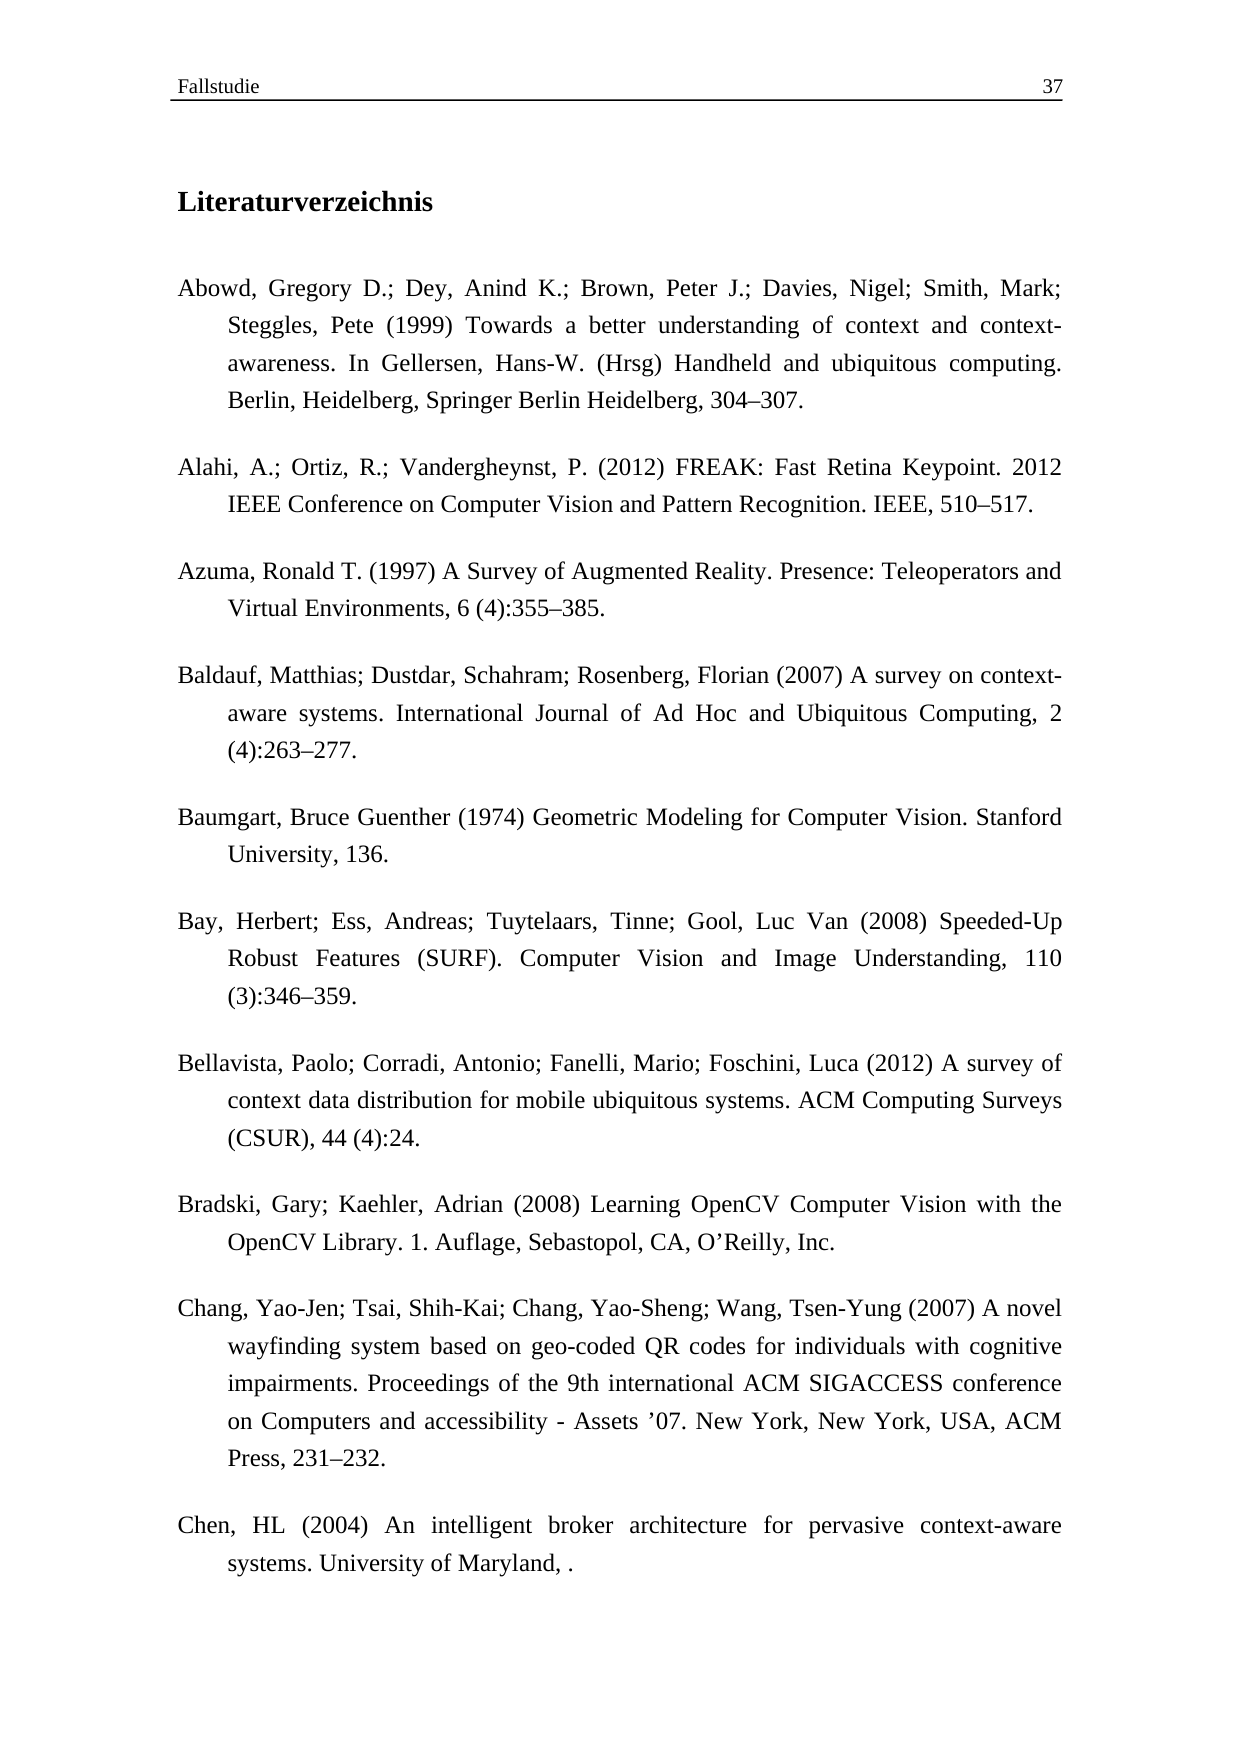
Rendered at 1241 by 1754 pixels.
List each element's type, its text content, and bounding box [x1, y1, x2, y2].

text Azuma, Ronald T. (1997) A Survey of Augmented Reality. Presence: Teleoperators and Virtual Environments, 6 (4):355–385. [177, 547, 1063, 622]
text Bradski, Gary; Kaehler, Adrian (2008) Learning OpenCV Computer Vision with the OpenCV Library. 1. Auflage, Sebastopol, CA, O’Reilly, Inc. [177, 1181, 1063, 1256]
text Baumgart, Bruce Guenther (1974) Geometric Modeling for Computer Vision. Stanford University, 136. [177, 793, 1063, 868]
text Alahi, A.; Ortiz, R.; Vandergheynst, P. (2012) FREAK: Fast Retina Keypoint. 2012 IEEE Conference on Computer Vision and Pattern Recognition. IEEE, 510–517. [177, 443, 1063, 518]
text Chen, HL (2004) An intelligent broker architecture for pervasive context-aware systems. University of Maryland, . [177, 1501, 1063, 1576]
subtitle Literaturverzeichnis [177, 184, 1063, 218]
text Baldauf, Matthias; Dustdar, Schahram; Rosenberg, Florian (2007) A survey on context-aware systems. International Journal of Ad Hoc and Ubiquitous Computing, 2 (4):263–277. [177, 651, 1063, 764]
text Bay, Herbert; Ess, Andreas; Tuytelaars, Tinne; Gool, Luc Van (2008) Speeded-Up Robust Features (SURF). Computer Vision and Image Understanding, 110 (3):346–359. [177, 897, 1063, 1010]
text Abowd, Gregory D.; Dey, Anind K.; Brown, Peter J.; Davies, Nigel; Smith, Mark; Steggles, Pete (1999) Towards a better understanding of context and context-awareness. In Gellersen, Hans-W. (Hrsg) Handheld and ubiquitous computing. Berlin, Heidelberg, Springer Berlin Heidelberg, 304–307. [177, 264, 1063, 414]
text Chang, Yao-Jen; Tsai, Shih-Kai; Chang, Yao-Sheng; Wang, Tsen-Yung (2007) A novel wayfinding system based on geo-coded QR codes for individuals with cognitive impairments. Proceedings of the 9th international ACM SIGACCESS conference on Computers and accessibility - Assets ’07. New York, New York, USA, ACM Press, 231–232. [177, 1285, 1063, 1472]
text Bellavista, Paolo; Corradi, Antonio; Fanelli, Mario; Foschini, Luca (2012) A survey of context data distribution for mobile ubiquitous systems. ACM Computing Surveys (CSUR), 44 (4):24. [177, 1039, 1063, 1151]
